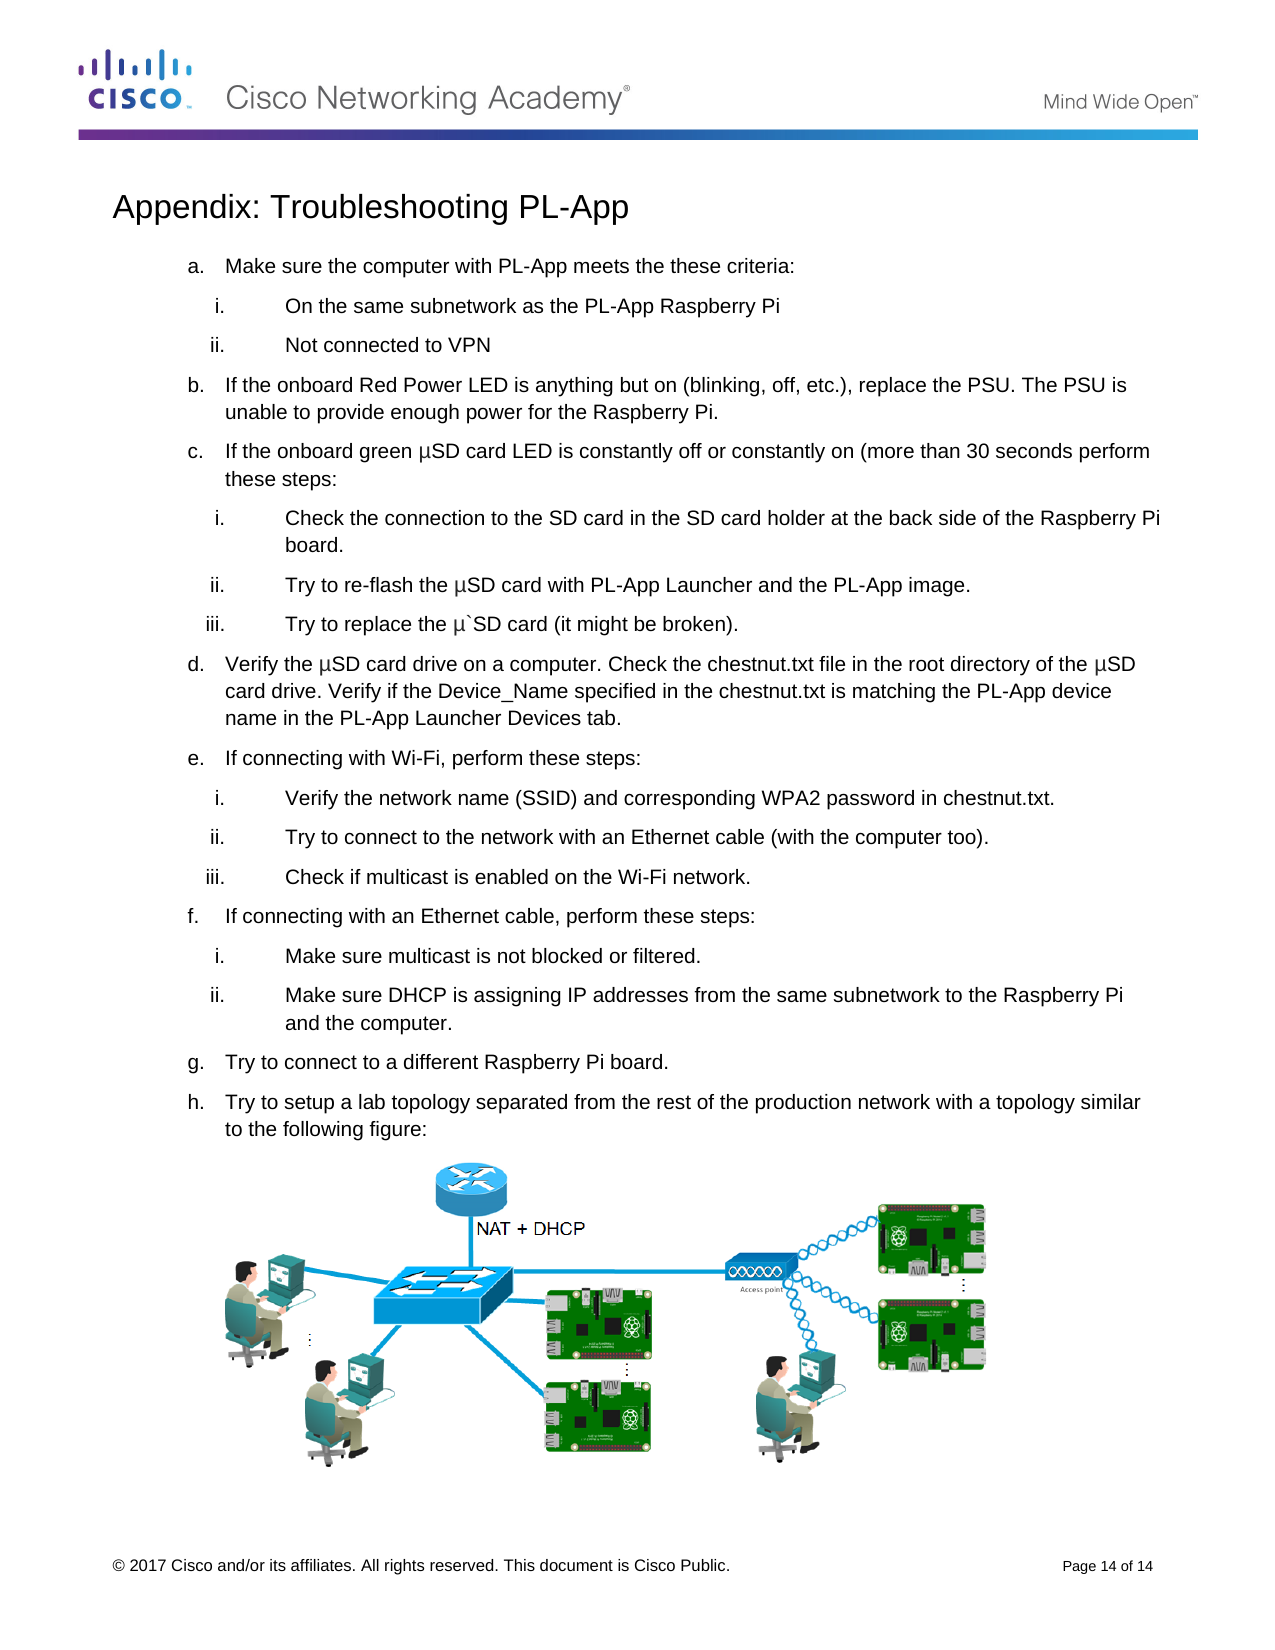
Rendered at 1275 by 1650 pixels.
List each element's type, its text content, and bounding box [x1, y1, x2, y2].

list Not connected to VPN [225, 330, 1162, 357]
list Try to connect to the network with an Ethernet cable (with the computer too). [225, 822, 1162, 849]
list If connecting with Wi-Fi, perform these steps: [187, 743, 1162, 770]
list Verify the µSD card drive on a computer. Check the chestnut.txt file in the root directory of the µSD card drive. Verify if the Device_Name specified in the chestnut.txt is matching the PL-App device name in the PL-App Launcher Devices tab. [187, 649, 1162, 730]
picture [0, 30, 1271, 140]
list If connecting with an Ethernet cable, perform these steps: [187, 901, 1162, 928]
list Make sure multicast is not blocked or filtered. [225, 941, 1162, 968]
list If the onboard green µSD card LED is constantly off or constantly on (more than 30 seconds perform these steps: [187, 436, 1162, 491]
list Make sure the computer with PL-App meets the these criteria: [187, 251, 1162, 278]
list Verify the network name (SSID) and corresponding WPA2 password in chestnut.txt. [225, 782, 1162, 809]
list Try to setup a lab topology separated from the rest of the production network with a topology similar to the following figure: [187, 1086, 1162, 1141]
list Check if multicast is enabled on the Wi-Fi network. [225, 861, 1162, 888]
picture [225, 1153, 987, 1467]
list Make sure DHCP is assigning IP addresses from the same subnetwork to the Raspberry Pi and the computer. [225, 980, 1162, 1034]
list Check the connection to the SD card in the SD card holder at the back side of the Raspberry Pi board. [225, 503, 1162, 557]
list If the onboard Red Power LED is anything but on (blinking, off, etc.), replace the PSU. The PSU is unable to provide enough power for the Raspberry Pi. [187, 370, 1162, 424]
title Appendix: Troubleshooting PL-App [112, 187, 1162, 226]
list Try to connect to a different Raspberry Pi board. [187, 1047, 1162, 1074]
list On the same subnetwork as the PL-App Raspberry Pi [225, 291, 1162, 318]
list Try to re-flash the µSD card with PL-App Launcher and the PL-App image. [225, 570, 1162, 597]
list Try to replace the µ`SD card (it might be broken). [225, 609, 1162, 636]
